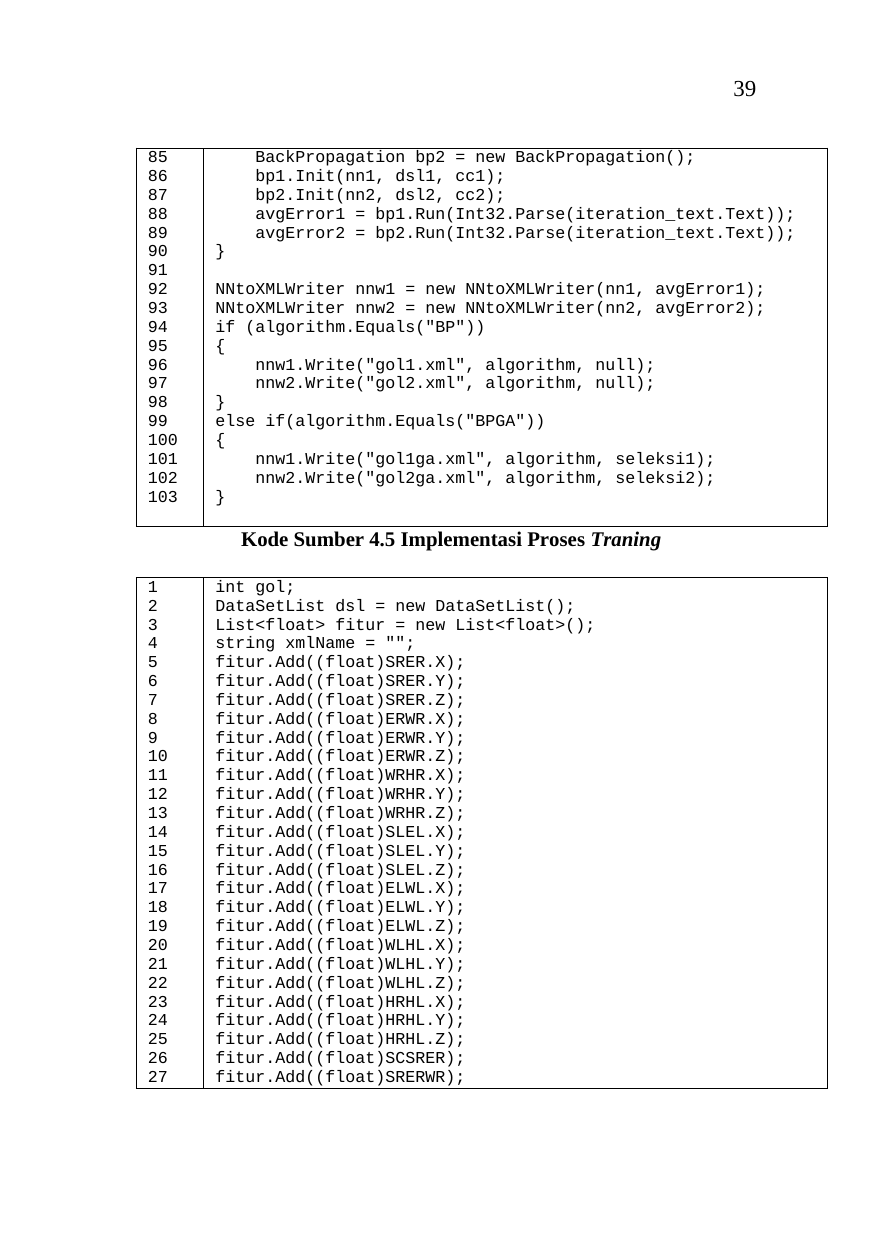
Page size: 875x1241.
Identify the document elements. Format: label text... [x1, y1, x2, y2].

list Kode Sumber 4.5 Implementasi Proses Traning [148, 527, 756, 551]
